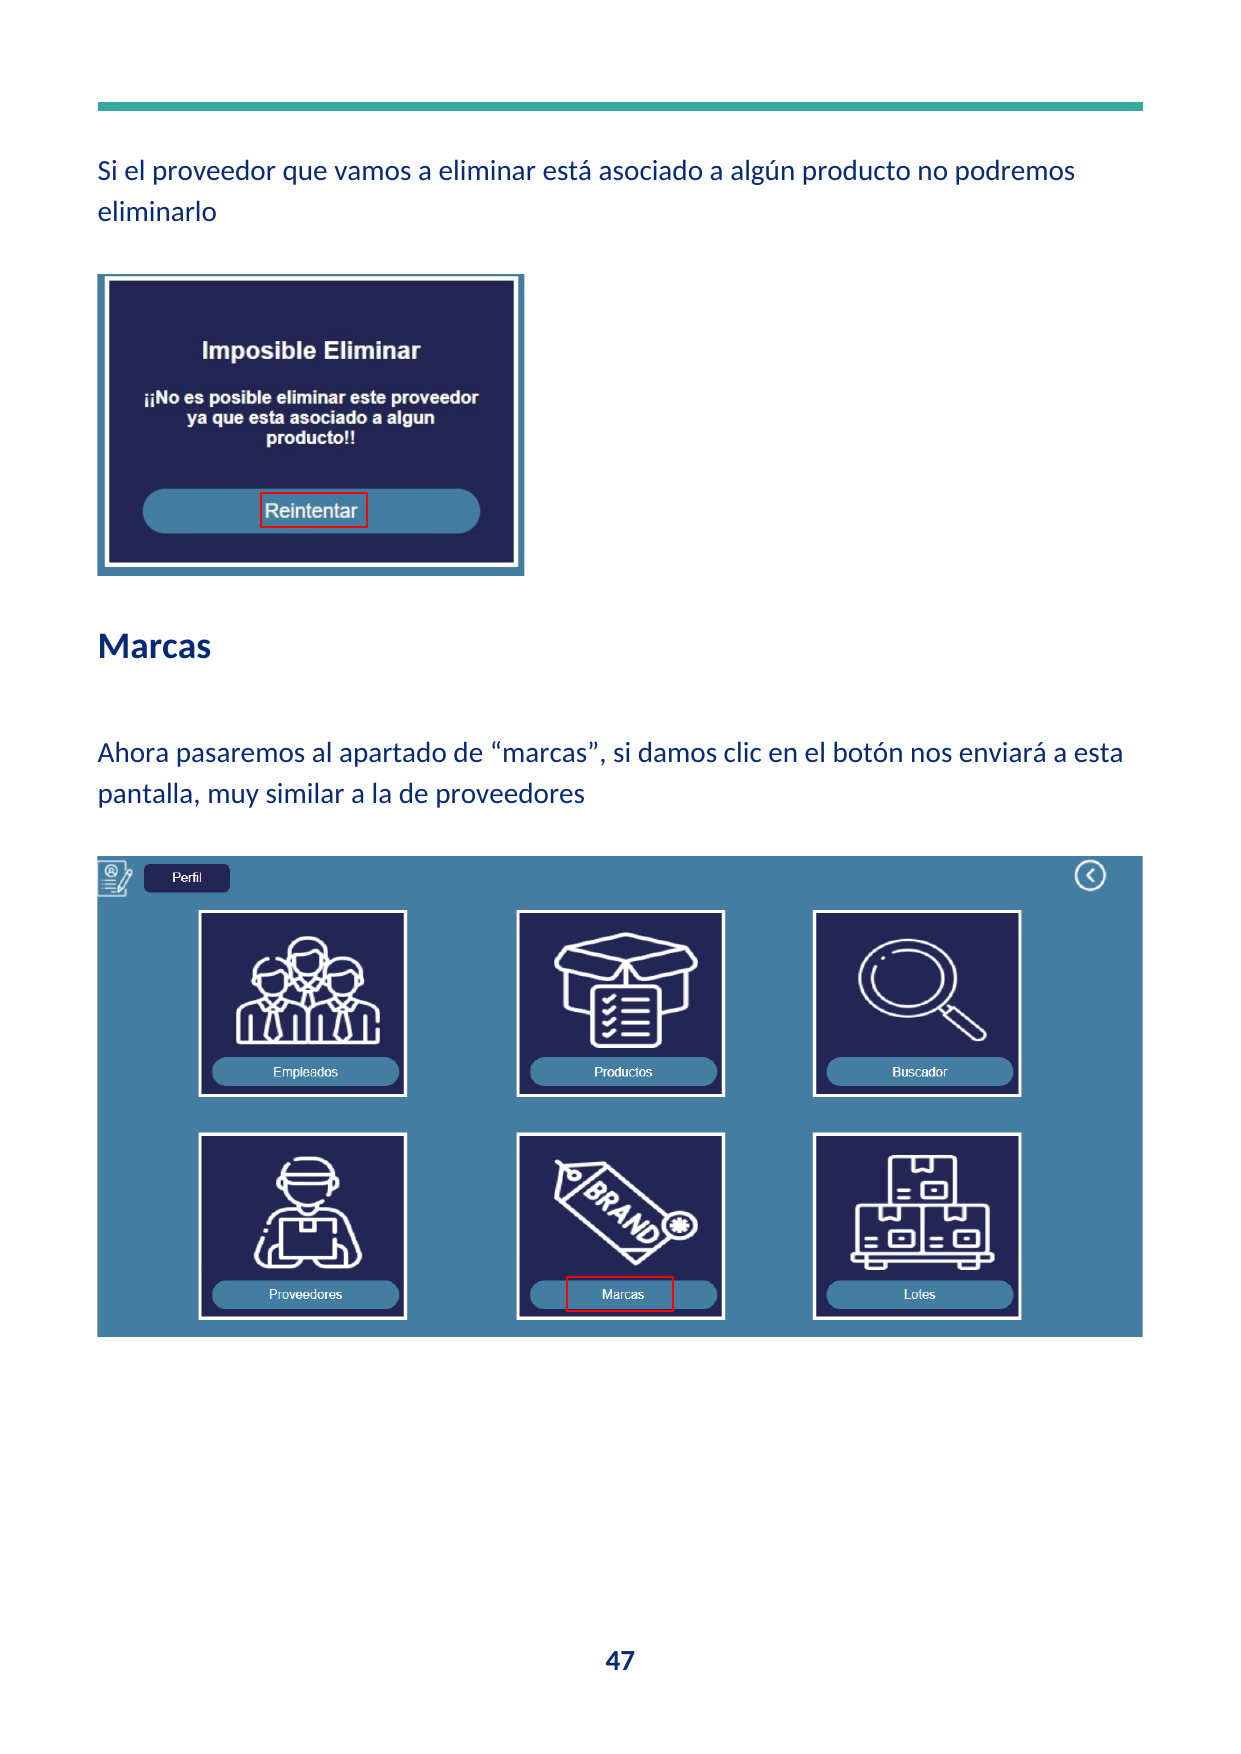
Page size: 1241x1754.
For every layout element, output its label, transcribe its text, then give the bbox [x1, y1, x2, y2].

subtitle Marcas [97, 622, 1143, 668]
text Ahora pasaremos al apartado de “marcas”, si damos clic en el botón nos enviará a esta pantalla, muy similar a la de proveedores [97, 734, 1143, 810]
picture [97, 274, 525, 576]
picture [97, 856, 1143, 1337]
text Si el proveedor que vamos a eliminar está asociado a algún producto no podremos eliminarlo [97, 152, 1143, 228]
